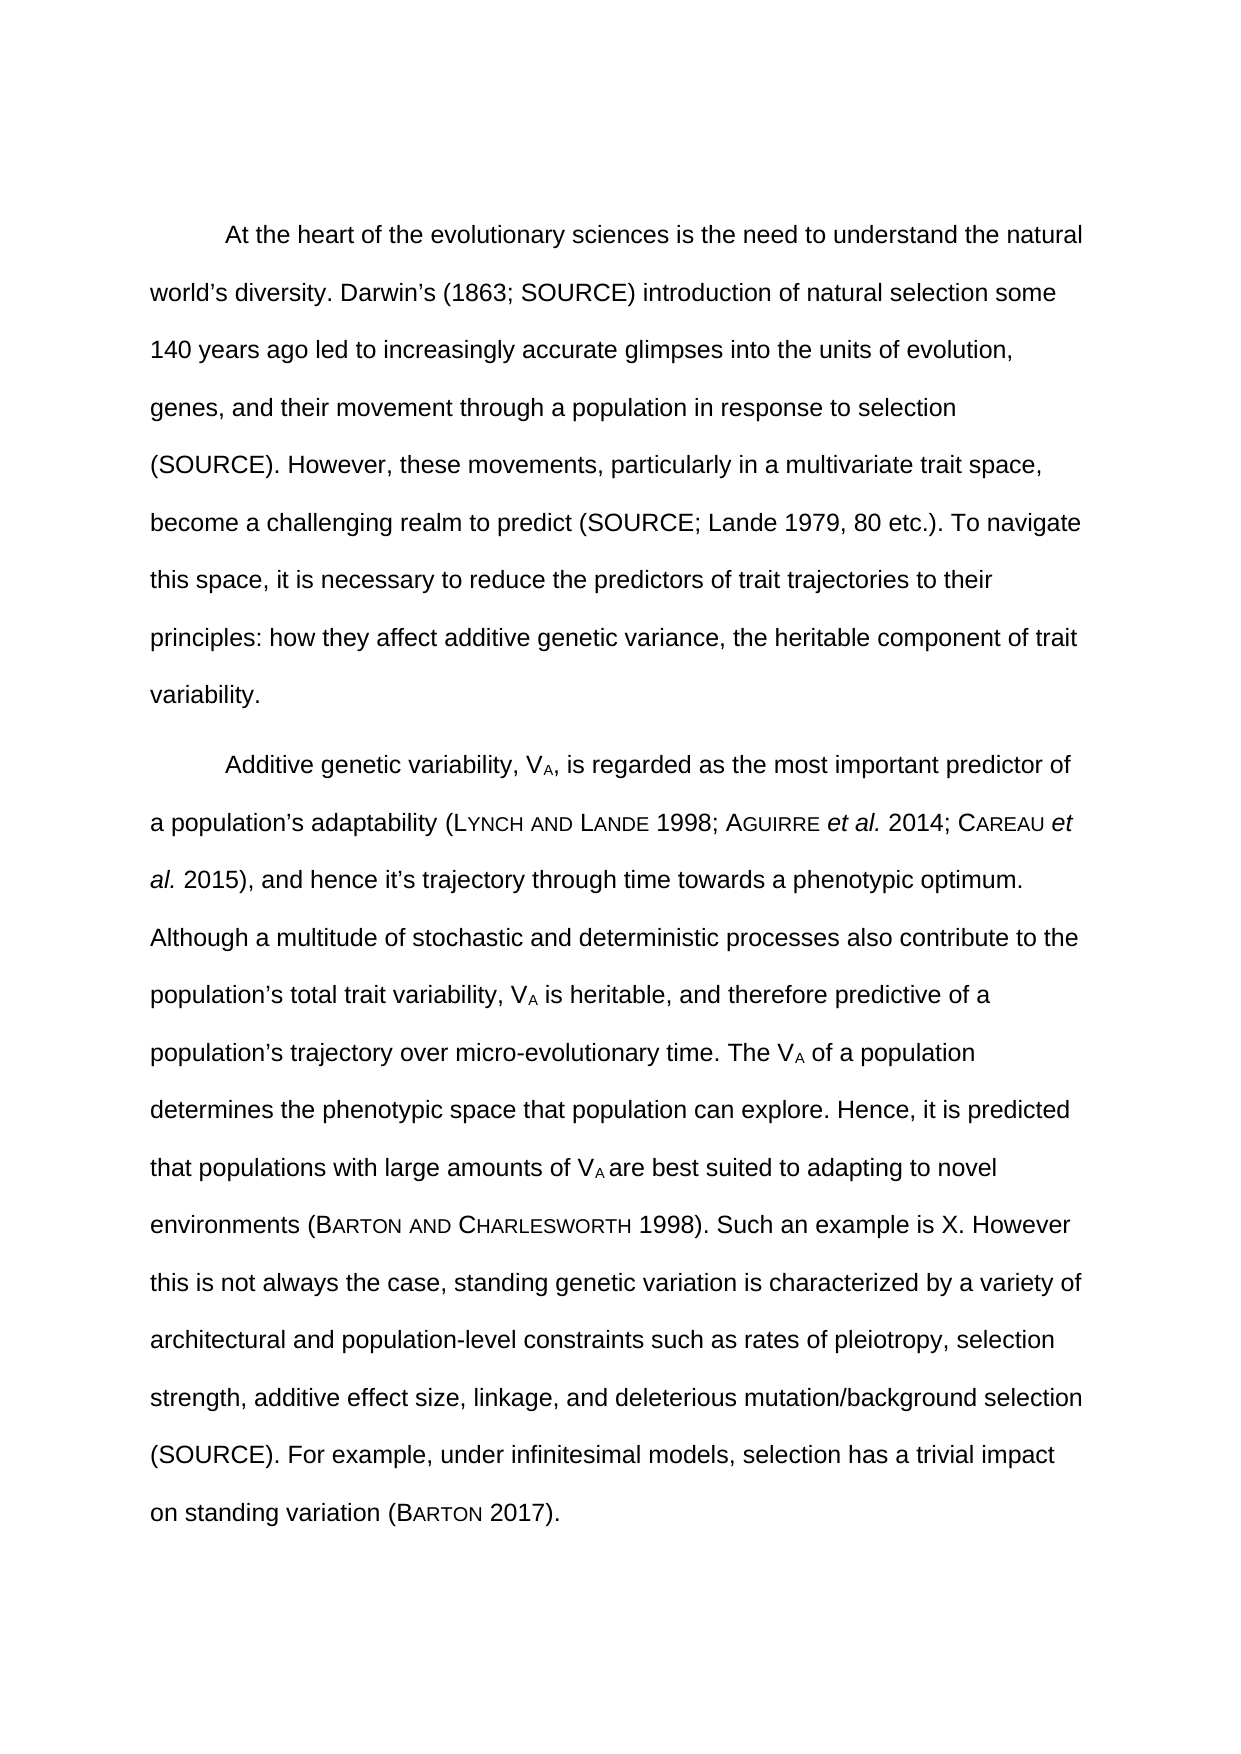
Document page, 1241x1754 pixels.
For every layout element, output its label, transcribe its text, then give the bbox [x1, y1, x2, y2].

text At the heart of the evolutionary sciences is the need to understand the natural world’s diversity. Darwin’s (1863; SOURCE) introduction of natural selection some 140 years ago led to increasingly accurate glimpses into the units of evolution, genes, and their movement through a population in response to selection (SOURCE). However, these movements, particularly in a multivariate trait space, become a challenging realm to predict (SOURCE; Lande 1979, 80 etc.). To navigate this space, it is necessary to reduce the predictors of trait trajectories to their principles: how they affect additive genetic variance, the heritable component of trait variability. [150, 220, 1090, 709]
text Additive genetic variability, VA, is regarded as the most important predictor of a population’s adaptability (Lynch and Lande 1998; Aguirre et al. 2014; Careau et al. 2015), and hence it’s trajectory through time towards a phenotypic optimum. Although a multitude of stochastic and deterministic processes also contribute to the population’s total trait variability, VA is heritable, and therefore predictive of a population’s trajectory over micro-evolutionary time. The VA of a population determines the phenotypic space that population can explore. Hence, it is predicted that populations with large amounts of VA are best suited to adapting to novel environments (Barton and Charlesworth 1998). Such an example is X. However this is not always the case, standing genetic variation is characterized by a variety of architectural and population-level constraints such as rates of pleiotropy, selection strength, additive effect size, linkage, and deleterious mutation/background selection (SOURCE). For example, under infinitesimal models, selection has a trivial impact on standing variation (Barton 2017). [150, 750, 1090, 1526]
